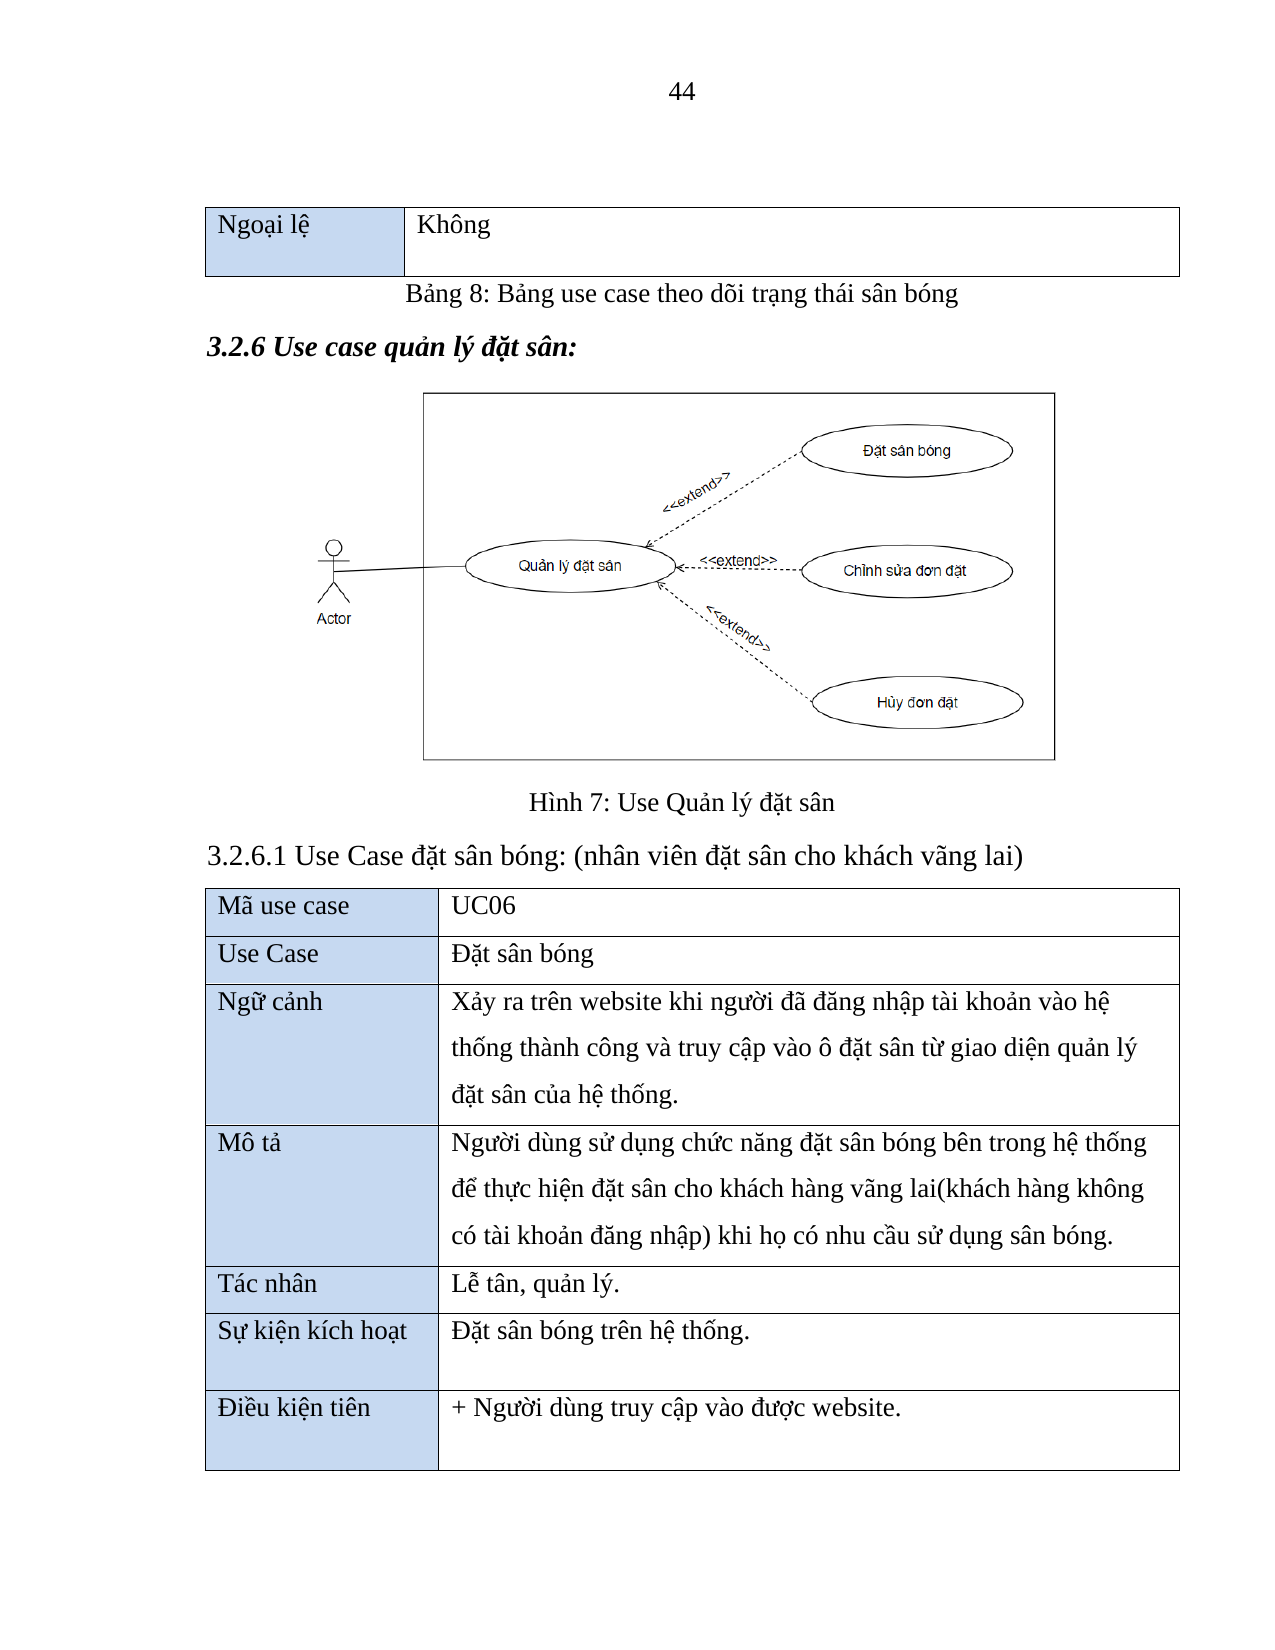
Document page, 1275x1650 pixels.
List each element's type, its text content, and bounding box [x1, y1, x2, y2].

table_cell Xảy ra trên website khi người đã đăng nhập tài khoản vào hệ thống thành công và truy cập vào ô đặt sân từ giao diện quản lý đặt sân của hệ thống. [439, 985, 1179, 1124]
table_cell Sự kiện kích hoạt [206, 1314, 438, 1390]
text Bảng 8: Bảng use case theo dõi trạng thái sân bóng [207, 277, 1157, 308]
table_cell Đặt sân bóng trên hệ thống. [439, 1314, 1179, 1390]
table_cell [439, 1391, 1179, 1470]
table_cell Người dùng sử dụng chức năng đặt sân bóng bên trong hệ thống để thực hiện đặt sân cho khách hàng vãng lai(khách hàng không có tài khoản đăng nhập) khi họ có nhu cầu sử dụng sân bóng. [439, 1126, 1179, 1266]
table_cell Use Case [206, 937, 438, 983]
table_header UC06 [439, 889, 1179, 936]
table_cell Lễ tân, quản lý. [439, 1267, 1179, 1313]
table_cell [206, 1391, 438, 1470]
table_cell Mô tả [206, 1126, 438, 1266]
table_header Mã use case [206, 889, 438, 936]
table_cell Ngữ cảnh [206, 985, 438, 1124]
text 3.2.6 Use case quản lý đặt sân: [207, 329, 1157, 363]
table_cell Không [405, 208, 1179, 276]
picture [291, 379, 1073, 786]
table_cell Tác nhân [206, 1267, 438, 1313]
text Hình 7: Use Quản lý đặt sân [207, 786, 1157, 817]
table_cell Ngoại lệ [206, 208, 404, 276]
table_cell Đặt sân bóng [439, 937, 1179, 983]
text 3.2.6.1 Use Case đặt sân bóng: (nhân viên đặt sân cho khách vãng lai) [207, 838, 1157, 871]
